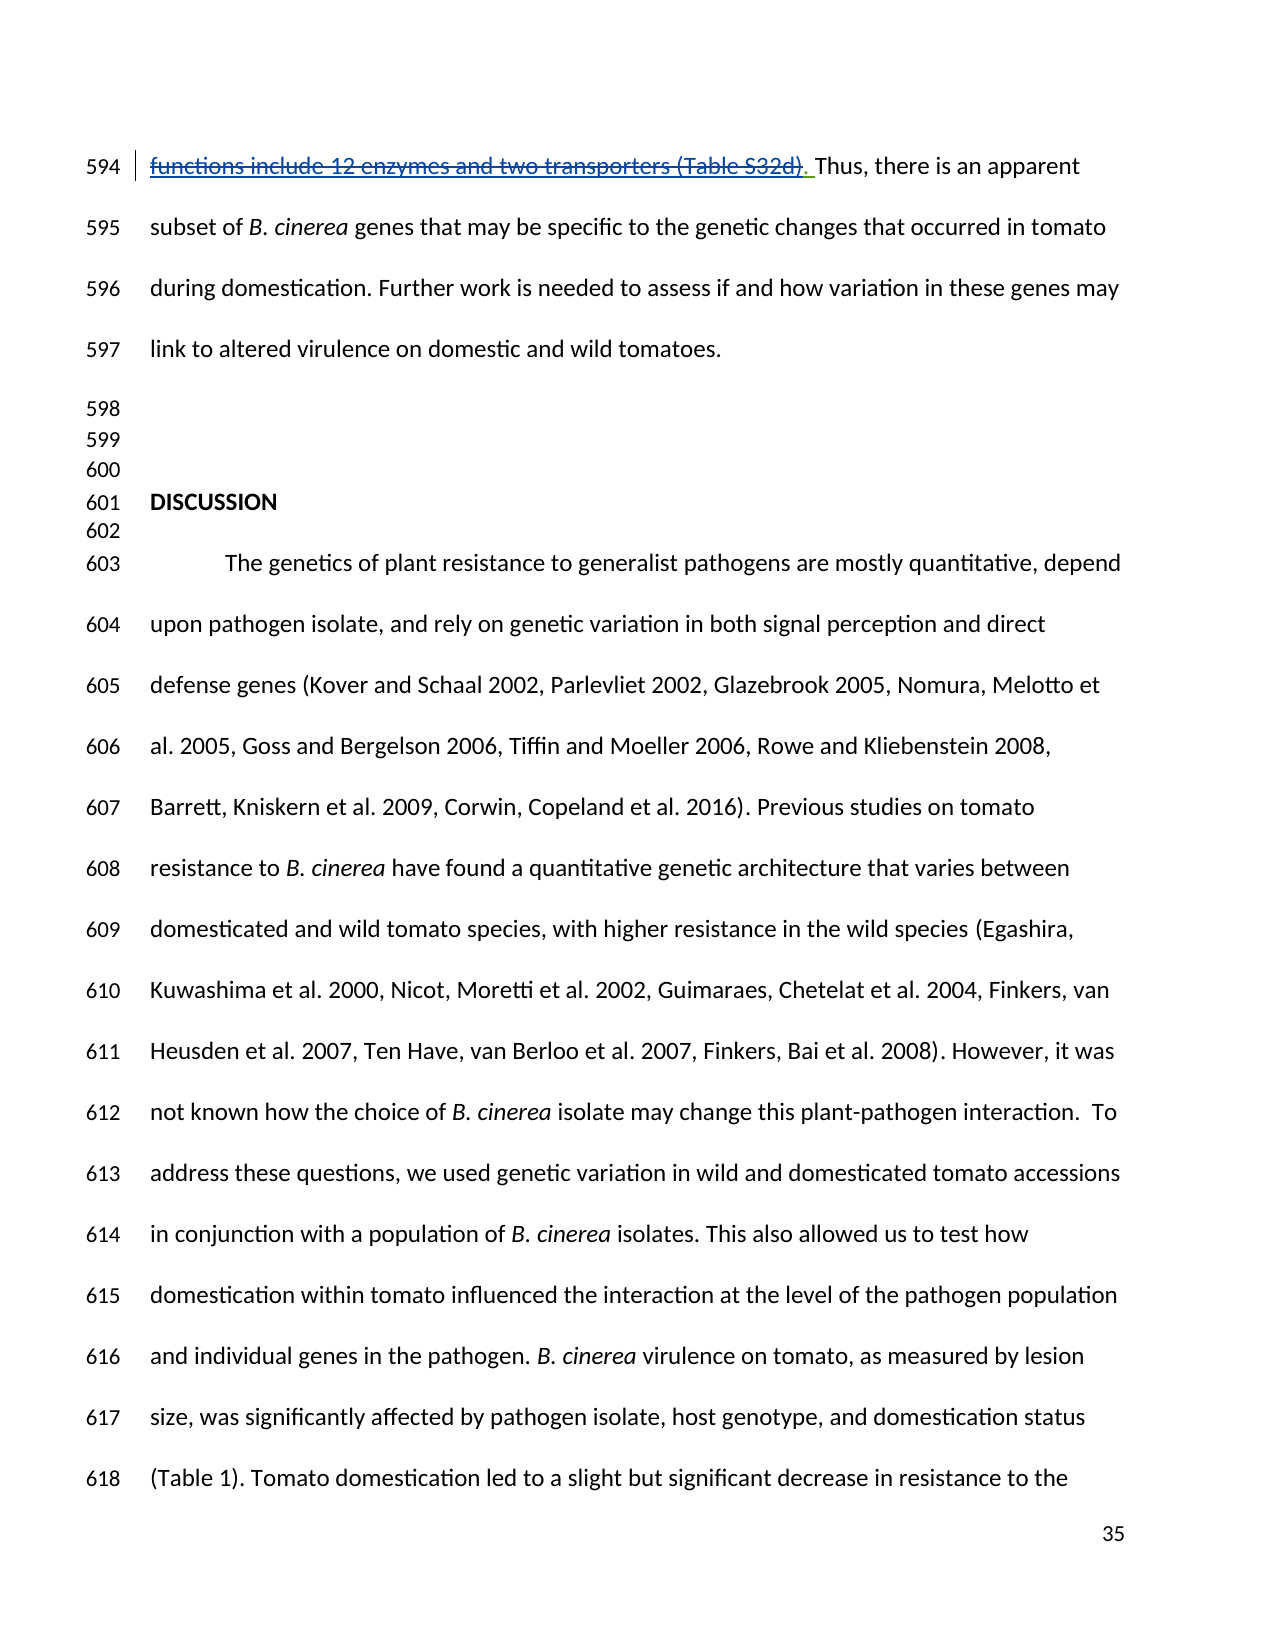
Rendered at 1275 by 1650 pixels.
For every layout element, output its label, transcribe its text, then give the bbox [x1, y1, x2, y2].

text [150, 547, 1125, 1493]
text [150, 150, 1125, 364]
text DISCUSSION [150, 486, 1125, 516]
